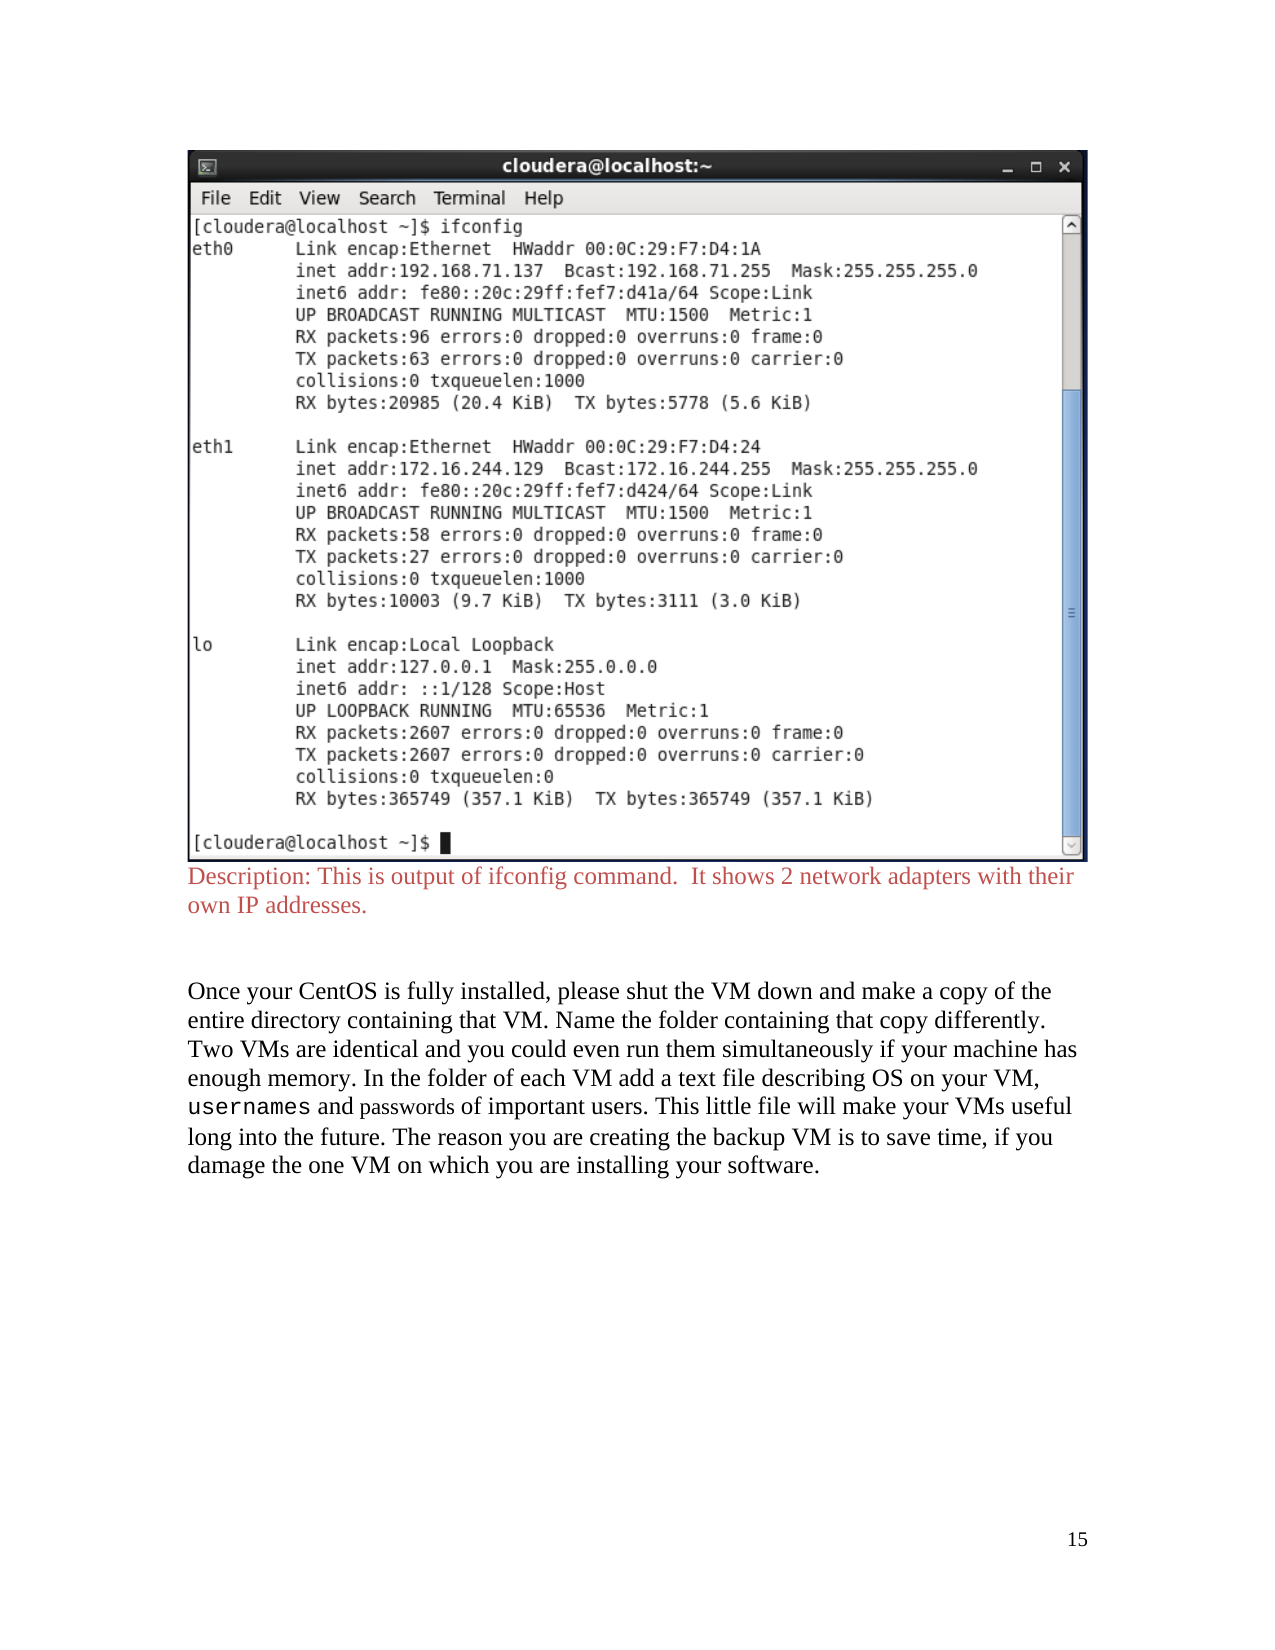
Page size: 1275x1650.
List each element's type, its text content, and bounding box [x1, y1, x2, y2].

list Two VMs are identical and you could even run them simultaneously if your machine has enough memory. In the folder of each VM add a text file describing OS on your VM, usernames and passwords of important users. This little file will make your VMs useful long into the future. The reason you are creating the backup VM is to save time, if you damage the one VM on which you are installing your software. [187, 1034, 1087, 1179]
list Description: This is output of ifconfig command. It shows 2 network adapters with their own IP addresses. [187, 862, 1087, 919]
picture [187, 150, 1088, 862]
list Once your CentOS is fully installed, please shut the VM down and make a copy of the entire directory containing that VM. Name the folder containing that copy differently. [187, 976, 1087, 1034]
